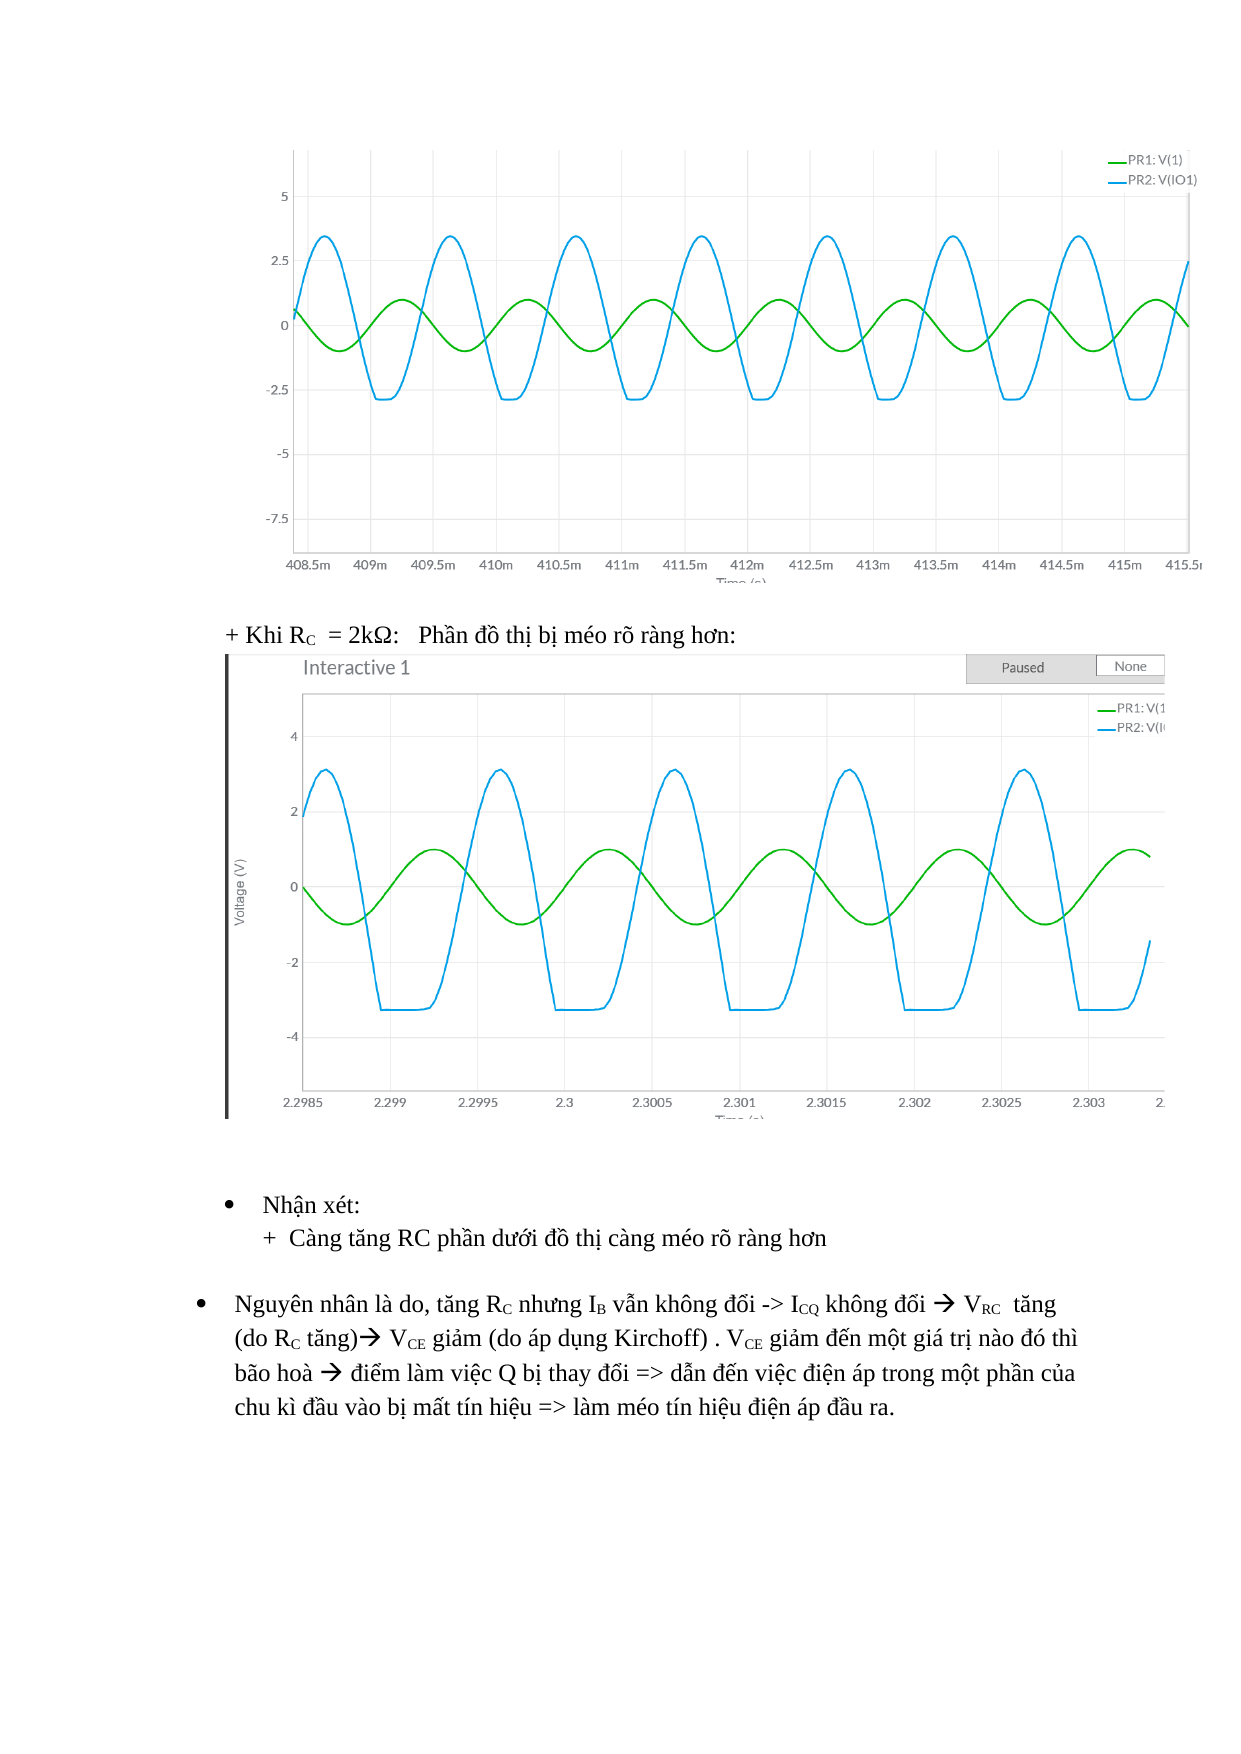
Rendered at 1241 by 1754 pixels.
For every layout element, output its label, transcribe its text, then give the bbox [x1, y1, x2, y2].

picture [262, 150, 1203, 583]
picture [225, 654, 1165, 1119]
list Nguyên nhân là do, tăng RC nhưng IB vẫn không đổi -> ICQ không đổi VRC tăng (do RC tăng) VCE giảm (do áp dụng Kirchoff) . VCE giảm đến một giá trị nào đó thì bão hoà điểm làm việc Q bị thay đổi => dẫn đến việc điện áp trong một phần của chu kì đầu vào bị mất tín hiệu => làm méo tín hiệu điện áp đầu ra. [197, 1289, 1090, 1421]
list + Khi RC = 2kΩ: Phần đồ thị bị méo rõ ràng hơn: [225, 620, 1090, 648]
list Nhận xét: [225, 1190, 1090, 1219]
list + Càng tăng RC phần dưới đồ thị càng méo rõ ràng hơn [262, 1223, 1090, 1252]
